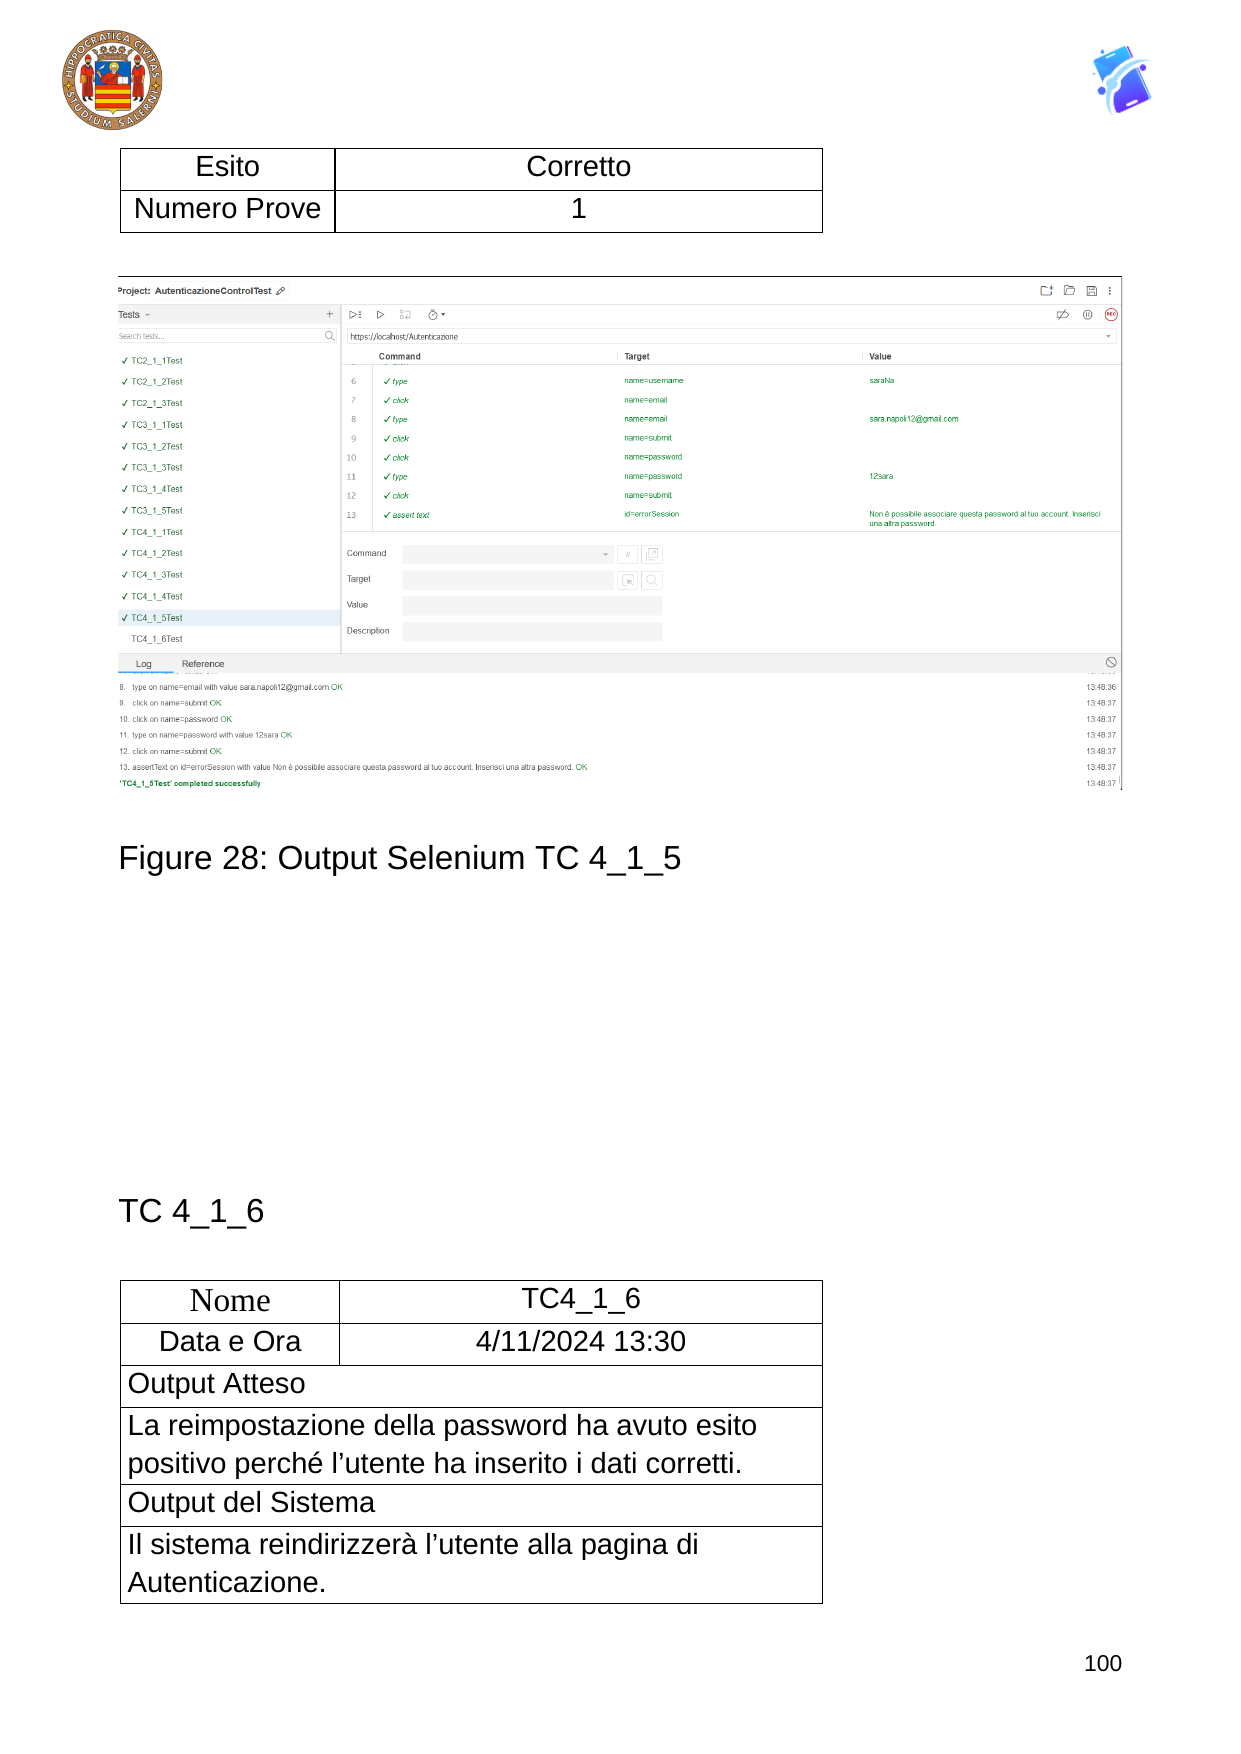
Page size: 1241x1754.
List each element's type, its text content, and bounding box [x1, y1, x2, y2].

picture [1066, 25, 1178, 147]
table_cell Data e Ora [121, 1324, 339, 1365]
picture [61, 29, 163, 131]
table_cell 1 [336, 191, 822, 232]
text Figure 28: Output Selenium TC 4_1_5 [118, 838, 1122, 876]
table_cell Corretto [336, 149, 822, 189]
table_cell La reimpostazione della password ha avuto esito positivo perché l’utente ha inserito i dati corretti. [121, 1408, 822, 1484]
table_cell Output del Sistema [121, 1485, 822, 1526]
picture [118, 276, 1123, 790]
table_cell Esito [121, 149, 334, 189]
table_cell Numero Prove [121, 191, 334, 232]
table_cell 4/11/2024 13:30 [340, 1324, 822, 1365]
table_cell Il sistema reindirizzerà l’utente alla pagina di Autenticazione. [121, 1527, 822, 1603]
table_cell Output Atteso [121, 1366, 822, 1407]
table_header TC4_1_6 [340, 1281, 822, 1323]
text TC 4_1_6 [118, 1191, 1122, 1230]
table_header Nome [121, 1281, 339, 1323]
